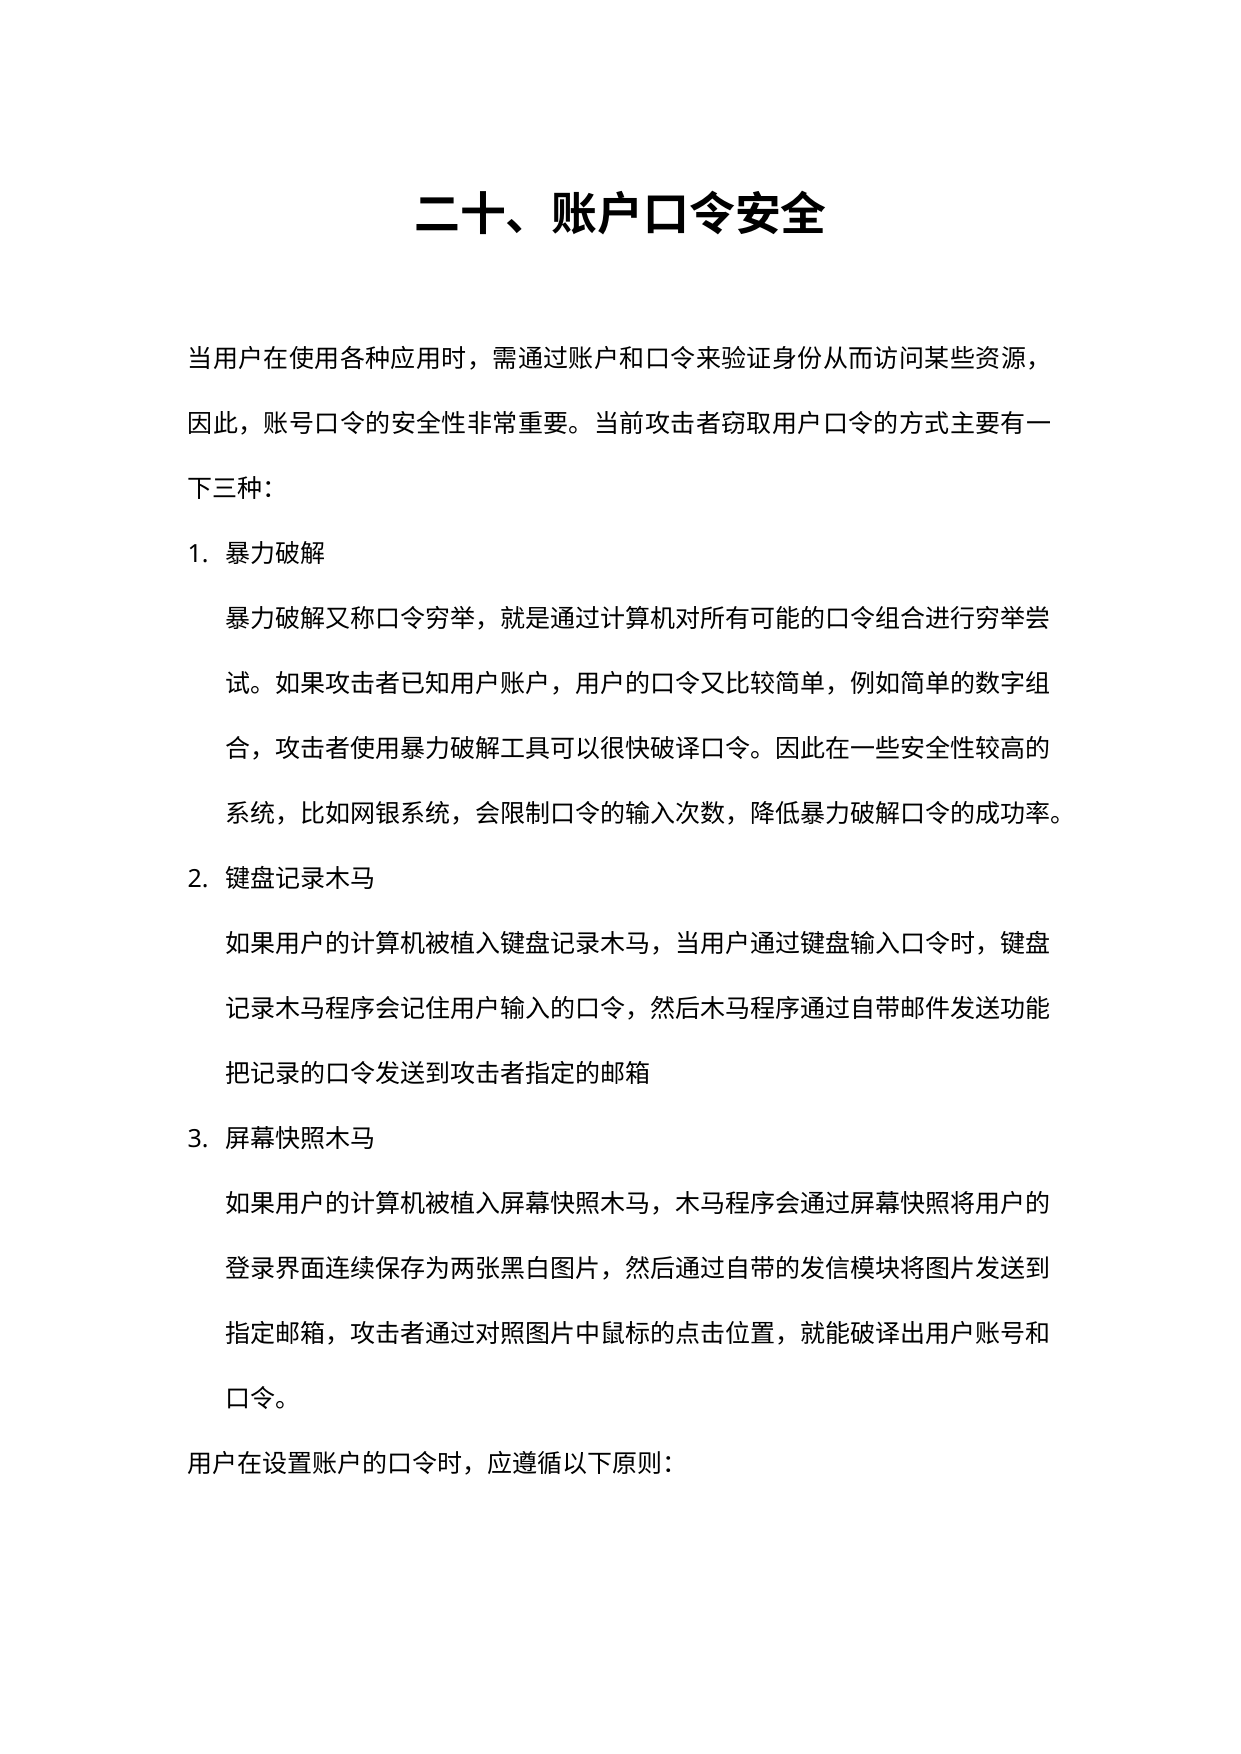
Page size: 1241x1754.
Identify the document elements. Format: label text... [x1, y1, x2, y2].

list 键盘记录木马 [187, 844, 1053, 909]
text 用户在设置账户的口令时，应遵循以下原则： [187, 1429, 1053, 1494]
list 屏幕快照木马 [187, 1104, 1053, 1169]
text 当用户在使用各种应用时，需通过账户和口令来验证身份从而访问某些资源，因此，账号口令的安全性非常重要。当前攻击者窃取用户口令的方式主要有一下三种： [187, 324, 1053, 519]
list 如果用户的计算机被植入屏幕快照木马，木马程序会通过屏幕快照将用户的登录界面连续保存为两张黑白图片，然后通过自带的发信模块将图片发送到指定邮箱，攻击者通过对照图片中鼠标的点击位置，就能破译出用户账号和口令。 [225, 1169, 1053, 1429]
text 二十、账户口令安全 [187, 162, 1053, 259]
list 暴力破解 [187, 519, 1053, 584]
list 暴力破解又称口令穷举，就是通过计算机对所有可能的口令组合进行穷举尝试。如果攻击者已知用户账户，用户的口令又比较简单，例如简单的数字组合，攻击者使用暴力破解工具可以很快破译口令。因此在一些安全性较高的系统，比如网银系统，会限制口令的输入次数，降低暴力破解口令的成功率。 [225, 584, 1053, 844]
list 如果用户的计算机被植入键盘记录木马，当用户通过键盘输入口令时，键盘记录木马程序会记住用户输入的口令，然后木马程序通过自带邮件发送功能把记录的口令发送到攻击者指定的邮箱 [225, 909, 1053, 1104]
